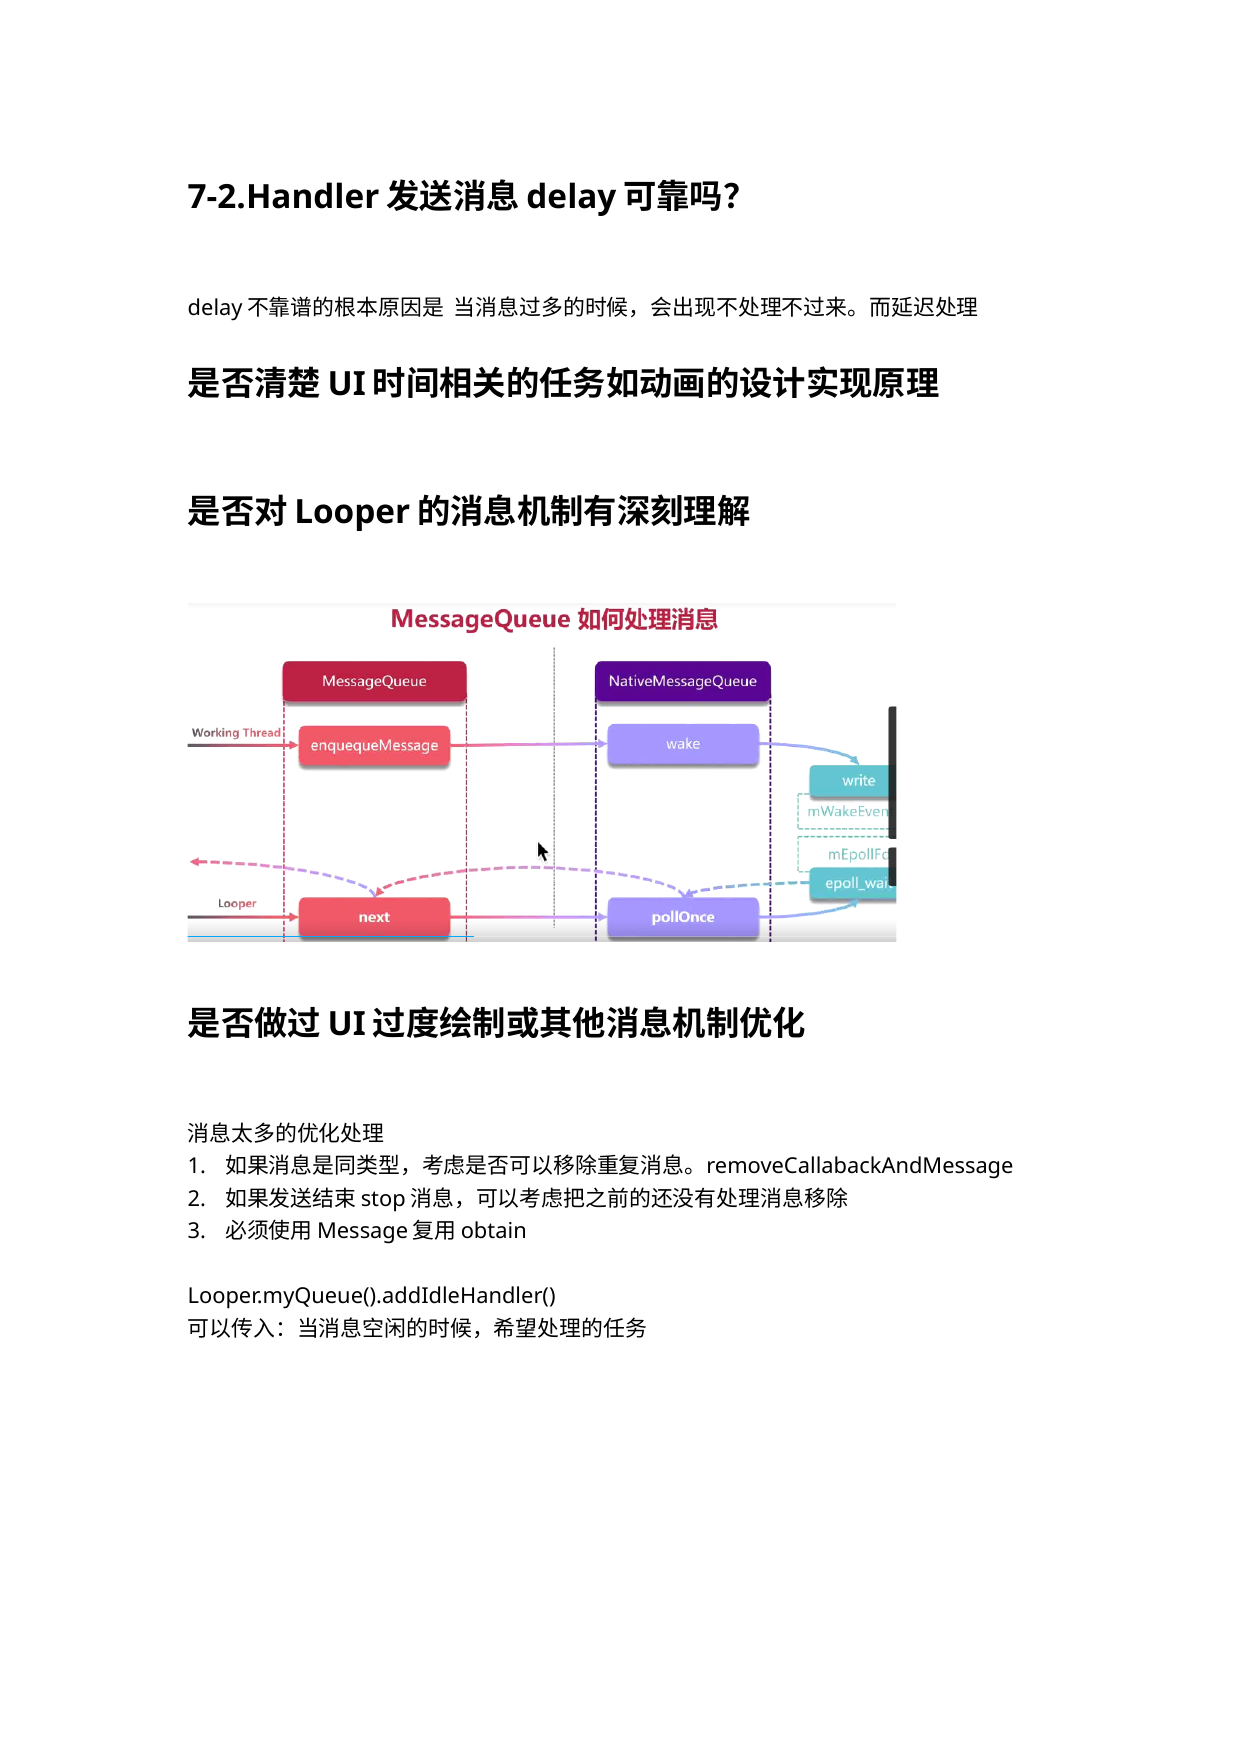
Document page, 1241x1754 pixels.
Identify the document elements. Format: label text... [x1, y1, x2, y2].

subtitle 是否清楚UI时间相关的任务如动画的设计实现原理 [187, 349, 1053, 414]
list 必须使用Message复用obtain [187, 1213, 1053, 1246]
subtitle 是否对Looper的消息机制有深刻理解 [187, 476, 1053, 541]
list 如果消息是同类型，考虑是否可以移除重复消息。removeCallabackAndMessage [187, 1148, 1053, 1181]
subtitle 7-2.Handler发送消息delay可靠吗？ [187, 162, 1053, 227]
picture [187, 603, 897, 942]
text 可以传入：当消息空闲的时候，希望处理的任务 [187, 1311, 1053, 1343]
text delay不靠谱的根本原因是 当消息过多的时候，会出现不处理不过来。而延迟处理 [187, 289, 1053, 322]
subtitle 是否做过UI过度绘制或其他消息机制优化 [187, 988, 1053, 1053]
text 消息太多的优化处理 [187, 1116, 1053, 1148]
list 如果发送结束stop消息，可以考虑把之前的还没有处理消息移除 [187, 1181, 1053, 1213]
text Looper.myQueue().addIdleHandler() [187, 1278, 1053, 1311]
